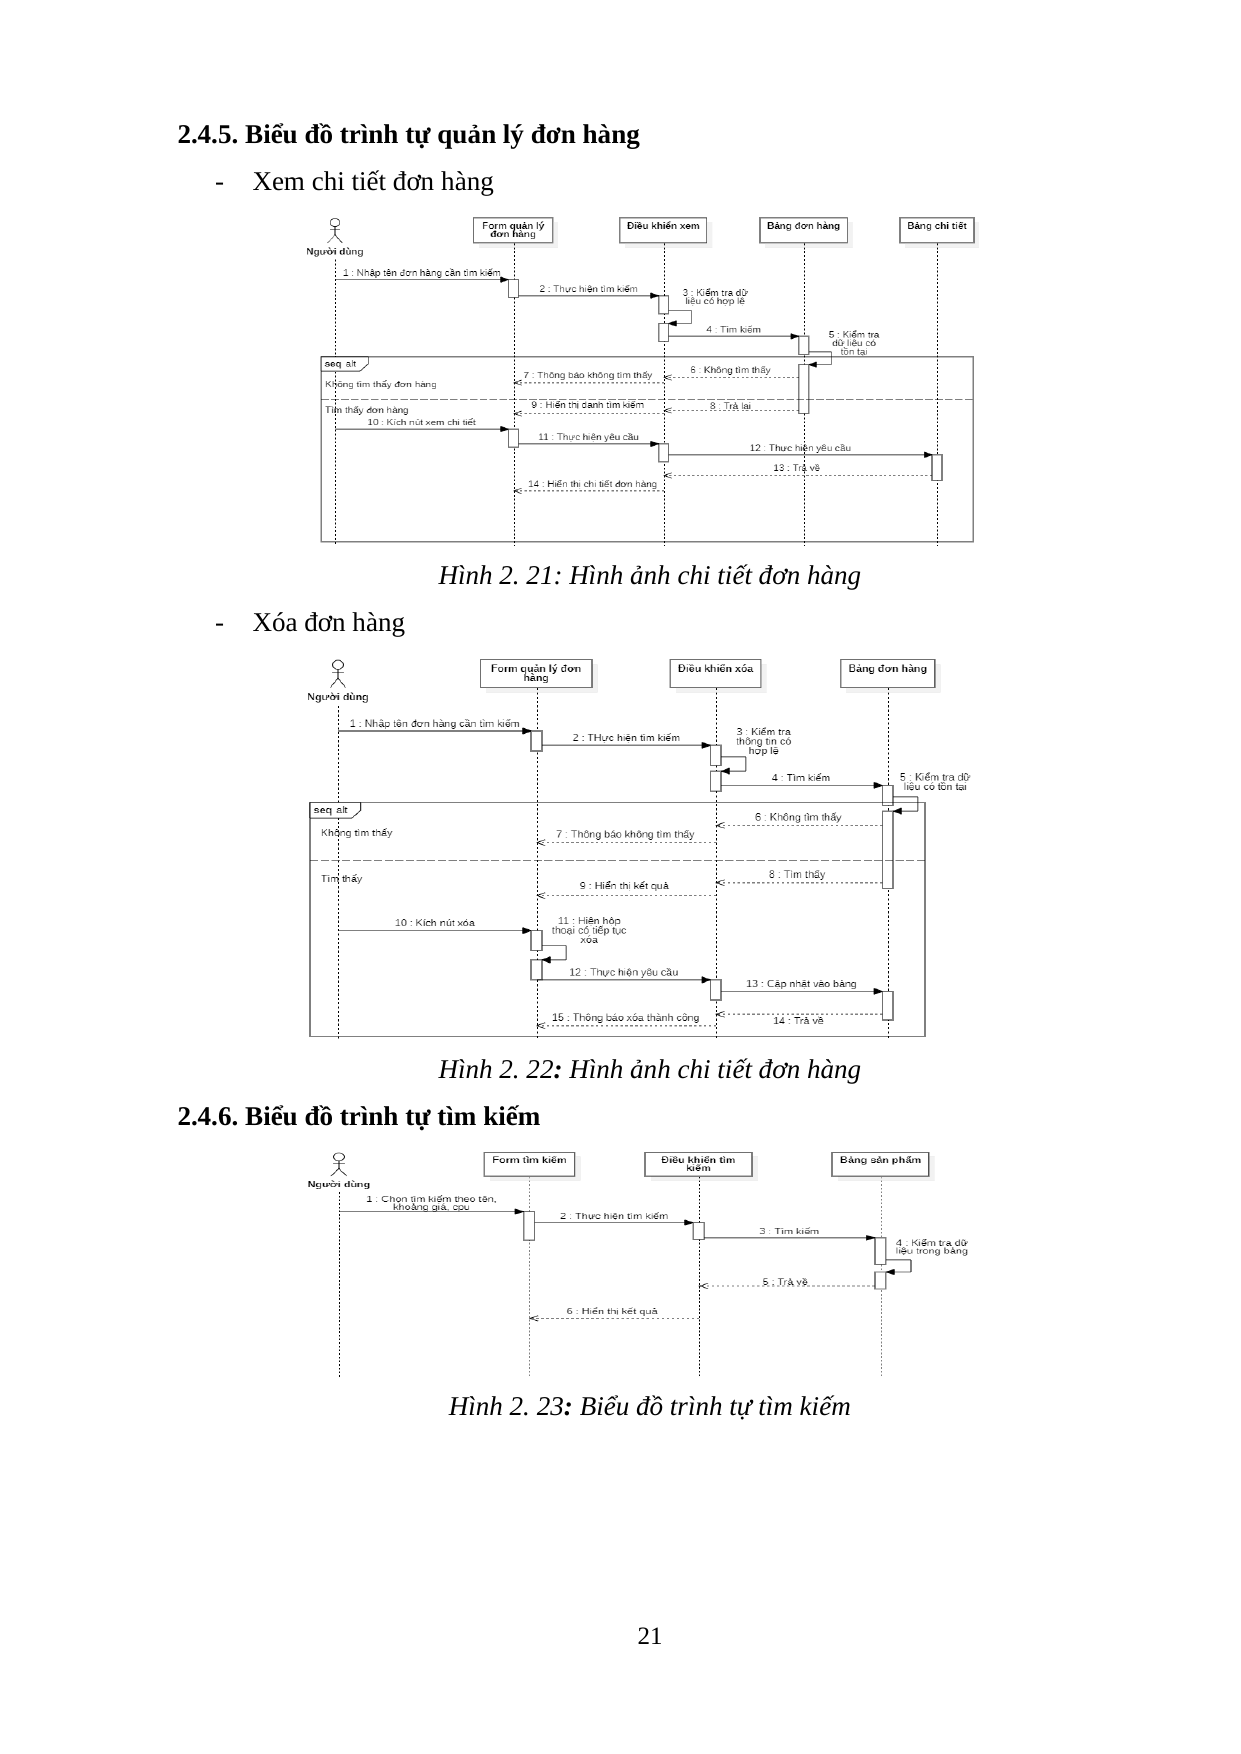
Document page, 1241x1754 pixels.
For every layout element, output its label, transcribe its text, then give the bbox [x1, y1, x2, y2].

list Xóa đơn hàng [215, 606, 1122, 637]
subtitle 2.4.6. Biểu đồ trình tự tìm kiếm [177, 1100, 1122, 1131]
picture [295, 1146, 1004, 1377]
picture [295, 652, 1004, 1039]
picture [295, 211, 1004, 546]
list Xem chi tiết đơn hàng [215, 165, 1122, 196]
subtitle 2.4.5. Biểu đồ trình tự quản lý đơn hàng [177, 118, 1122, 149]
